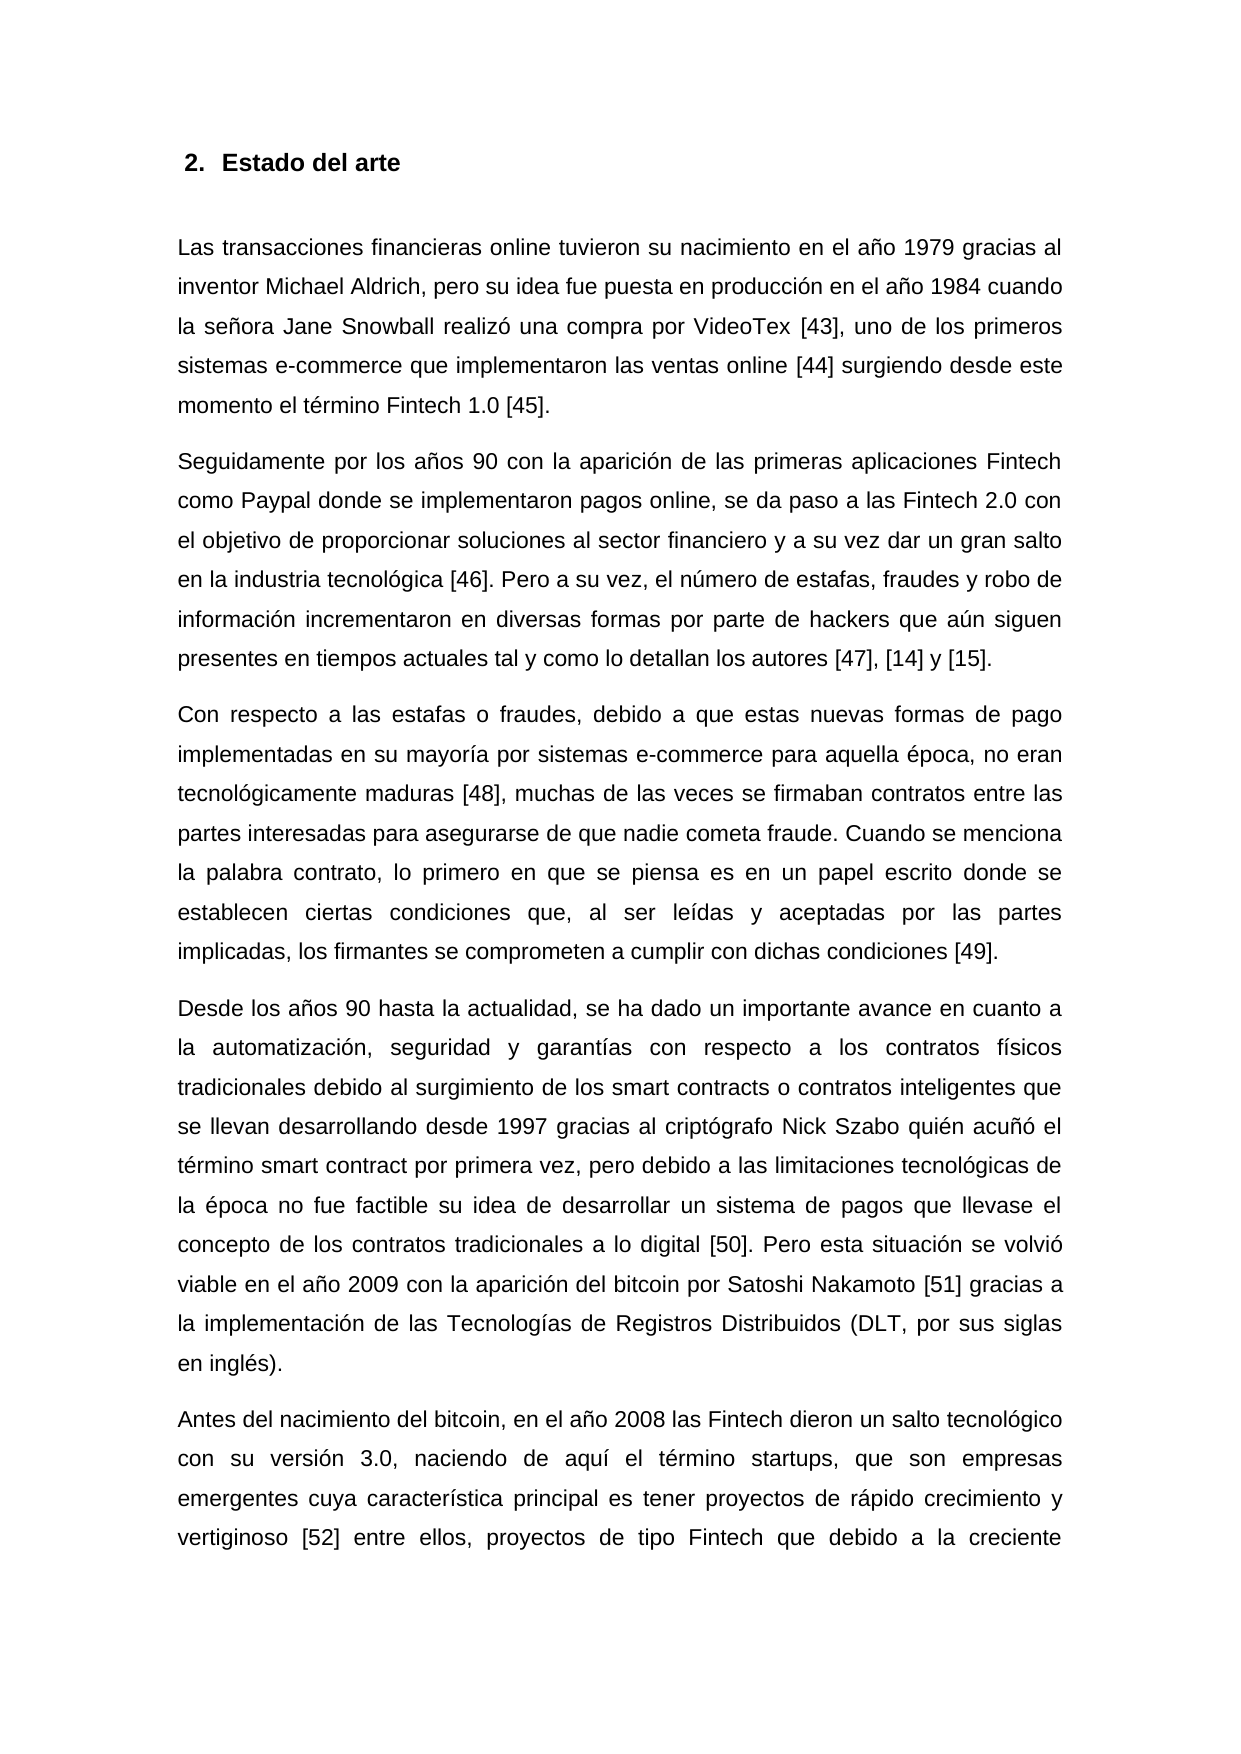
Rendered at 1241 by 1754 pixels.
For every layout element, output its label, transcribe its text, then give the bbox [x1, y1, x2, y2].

text Con respecto a las estafas o fraudes, debido a que estas nuevas formas de pago implementadas en su mayoría por sistemas e-commerce para aquella época, no eran tecnológicamente maduras , muchas de las veces se firmaban contratos entre las partes interesadas para asegurarse de que nadie cometa fraude. Cuando se menciona la palabra contrato, lo primero en que se piensa es en un papel escrito donde se establecen ciertas condiciones que, al ser leídas y aceptadas por las partes implicadas, los firmantes se comprometen a cumplir con dichas condiciones . [177, 701, 1063, 965]
text Las transacciones financieras online tuvieron su nacimiento en el año 1979 gracias al inventor Michael Aldrich, pero su idea fue puesta en producción en el año 1984 cuando la señora Jane Snowball realizó una compra por VideoTex , uno de los primeros sistemas e-commerce que implementaron las ventas online surgiendo desde este momento el término Fintech 1.0 . [177, 234, 1063, 418]
text Desde los años 90 hasta la actualidad, se ha dado un importante avance en cuanto a la automatización, seguridad y garantías con respecto a los contratos físicos tradicionales debido al surgimiento de los smart contracts o contratos inteligentes que se llevan desarrollando desde 1997 gracias al criptógrafo Nick Szabo quién acuñó el término smart contract por primera vez, pero debido a las limitaciones tecnológicas de la época no fue factible su idea de desarrollar un sistema de pagos que llevase el concepto de los contratos tradicionales a lo digital . Pero esta situación se volvió viable en el año 2009 con la aparición del bitcoin por Satoshi Nakamoto gracias a la implementación de las Tecnologías de Registros Distribuidos (DLT, por sus siglas en inglés). [177, 994, 1063, 1376]
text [177, 1406, 1063, 1551]
list Estado del arte [184, 148, 1063, 176]
text Seguidamente por los años 90 con la aparición de las primeras aplicaciones Fintech como Paypal donde se implementaron pagos online, se da paso a las Fintech 2.0 con el objetivo de proporcionar soluciones al sector financiero y a su vez dar un gran salto en la industria tecnológica . Pero a su vez, el número de estafas, fraudes y robo de información incrementaron en diversas formas por parte de hackers que aún siguen presentes en tiempos actuales tal y como lo detallan los autores , y . [177, 448, 1063, 672]
